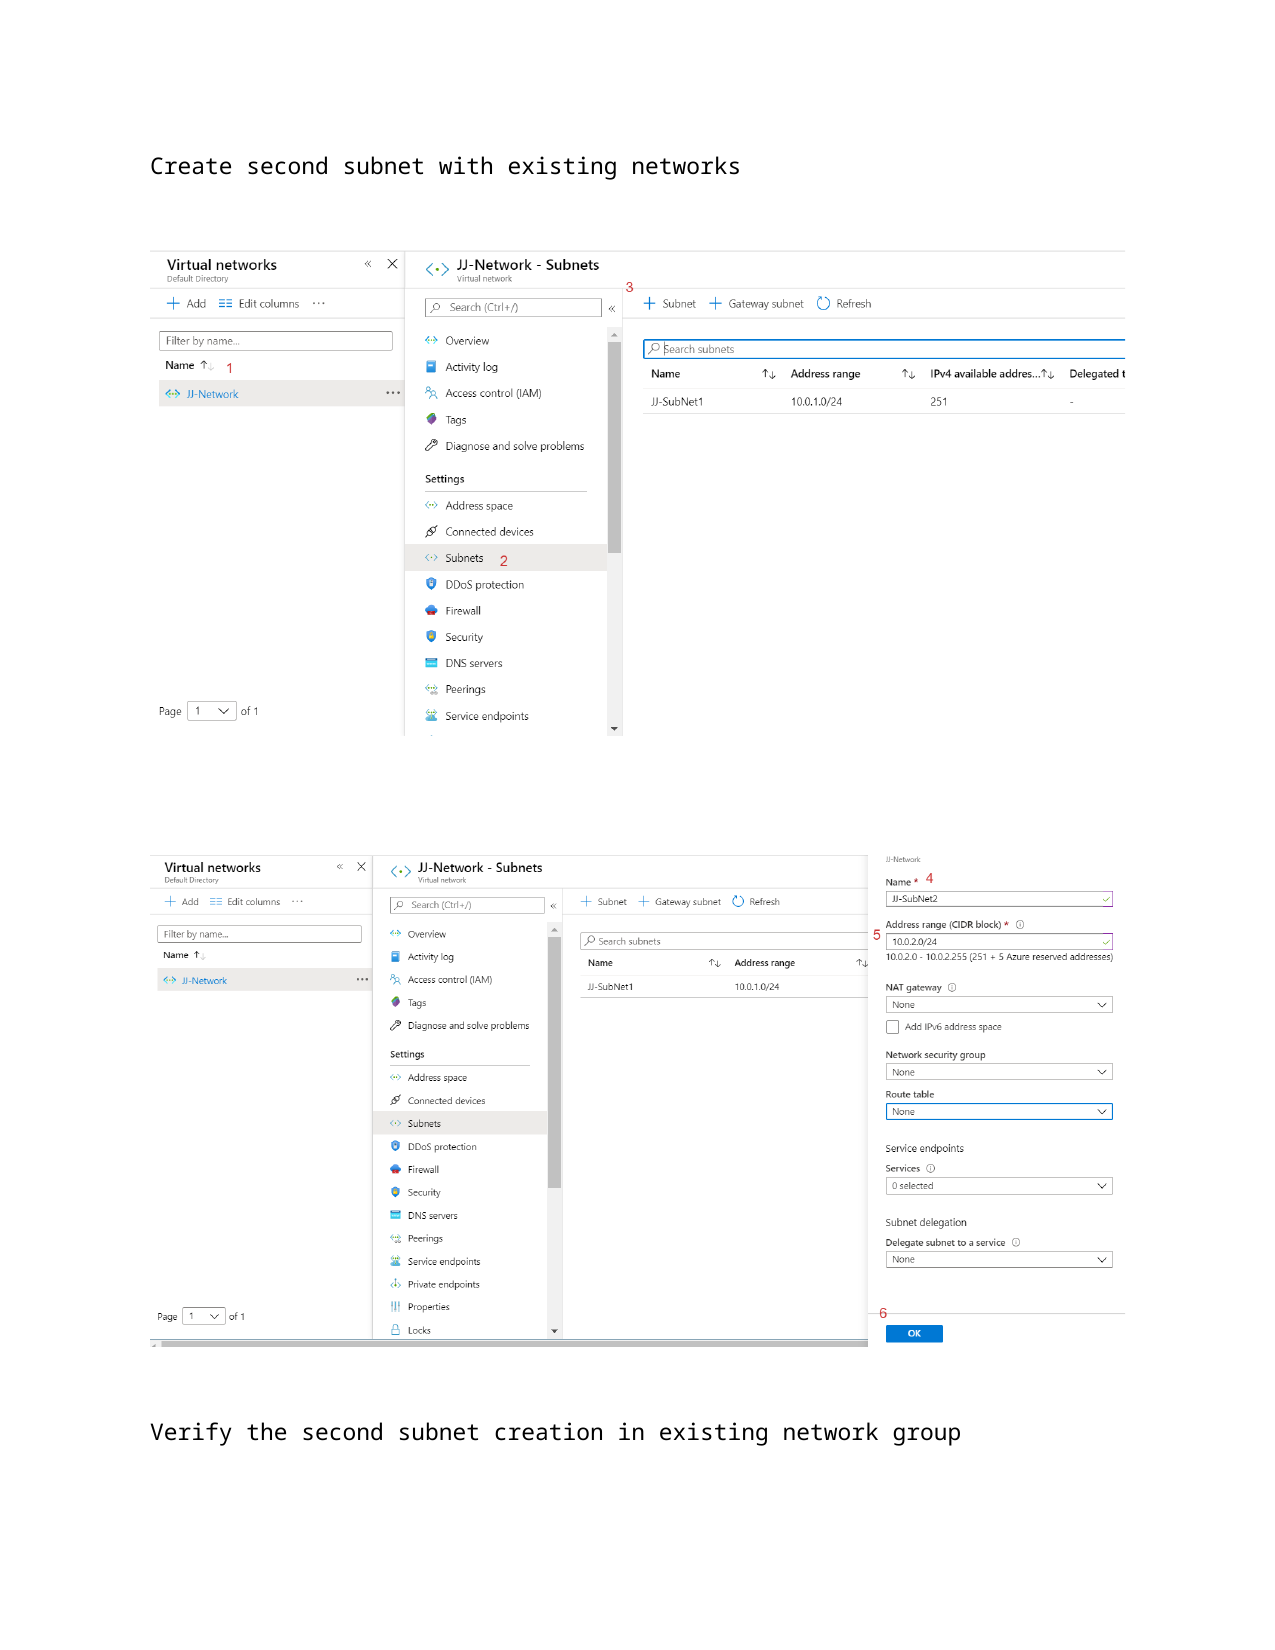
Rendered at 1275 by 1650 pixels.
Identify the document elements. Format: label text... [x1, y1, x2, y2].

text Verify the second subnet creation in existing network group [150, 1416, 1125, 1447]
picture [150, 855, 1125, 1347]
text Create second subnet with existing networks [150, 150, 1125, 181]
picture [150, 250, 1125, 736]
